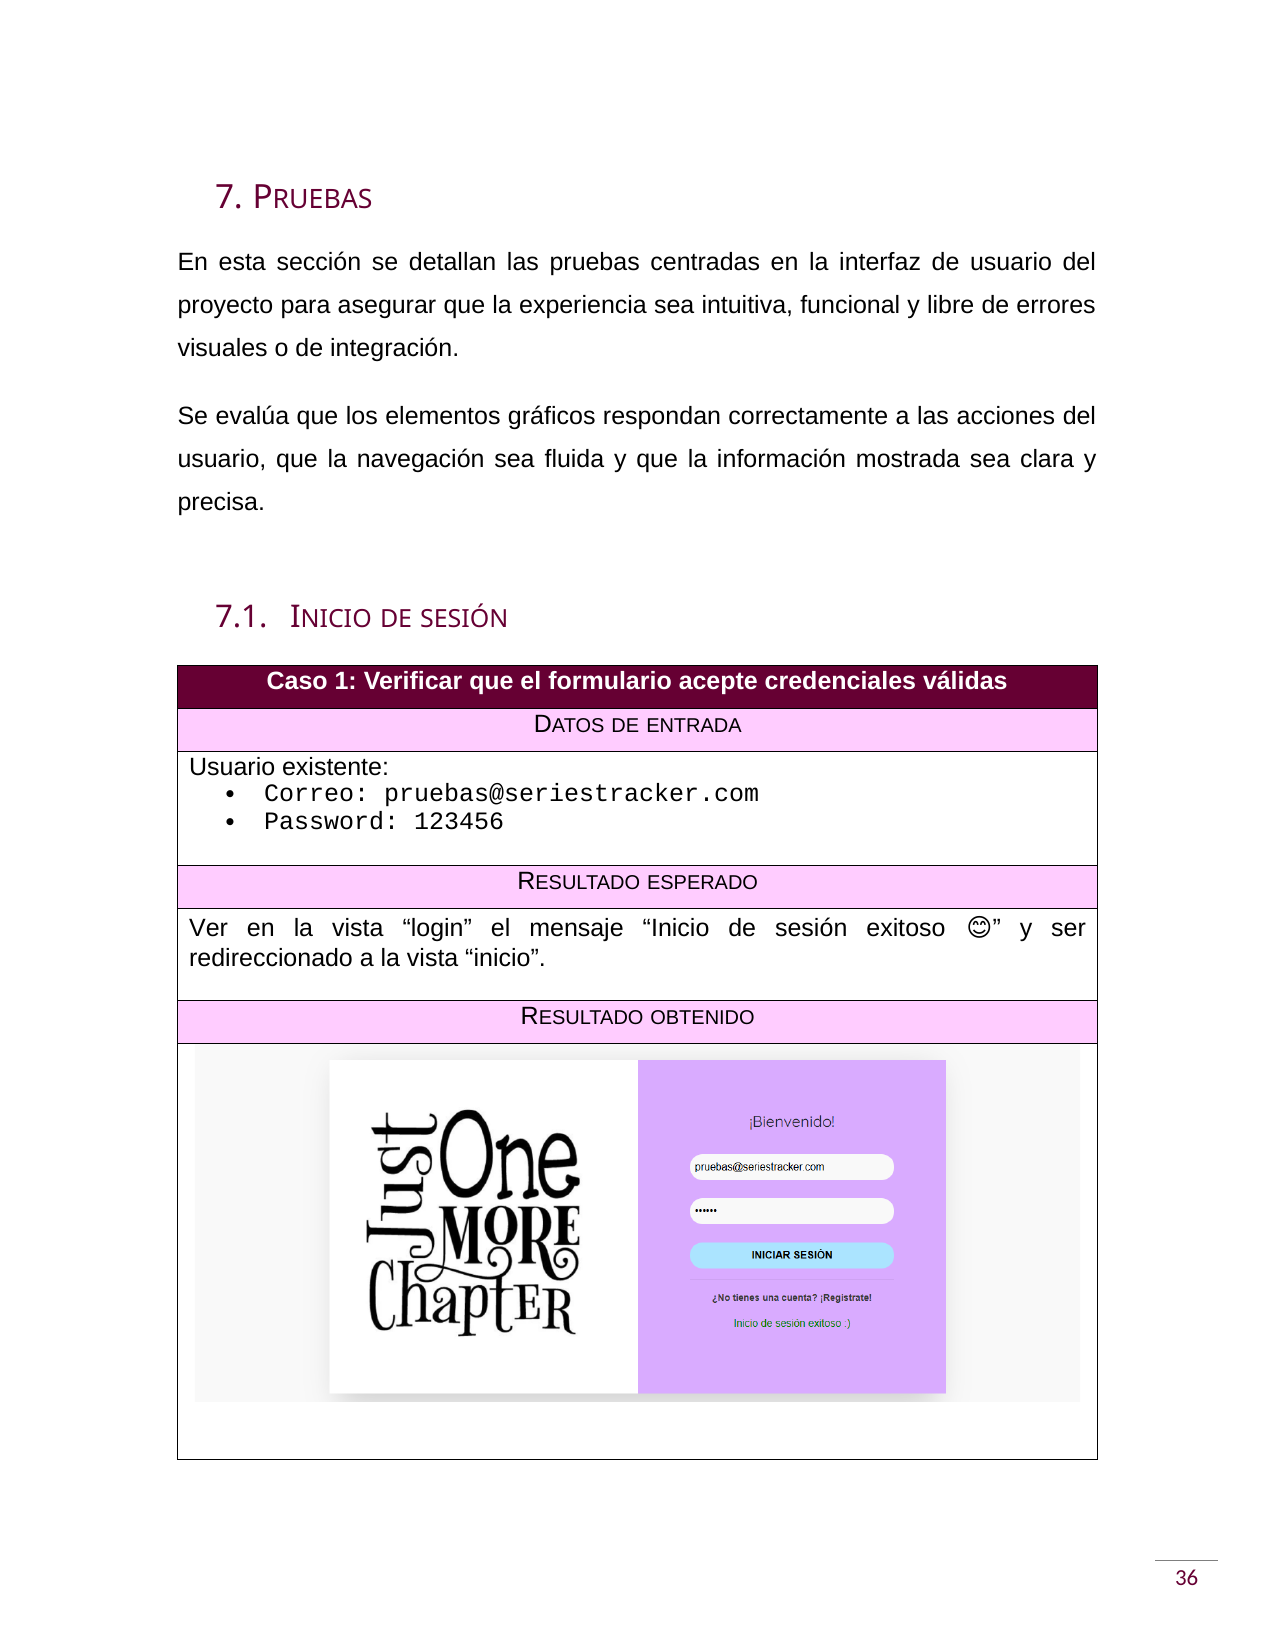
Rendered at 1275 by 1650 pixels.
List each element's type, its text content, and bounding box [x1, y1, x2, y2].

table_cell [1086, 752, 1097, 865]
table_cell Resultado obtenido [178, 1001, 1097, 1043]
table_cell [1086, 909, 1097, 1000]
subtitle Inicio de sesión [215, 594, 1098, 636]
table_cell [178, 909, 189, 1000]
picture [194, 1044, 1081, 1402]
table_cell [178, 1044, 1097, 1459]
text Se evalúa que los elementos gráficos respondan correctamente a las acciones del usuario, que la navegación sea fluida y que la información mostrada sea clara y precisa. [177, 401, 1098, 516]
table_cell Resultado esperado [178, 866, 1097, 908]
table_cell Usuario existente: Correo: pruebas@seriestracker.com Password: 123456 [178, 752, 264, 865]
table_cell Datos de entrada [178, 709, 1097, 751]
subtitle Pruebas [215, 173, 1098, 218]
table_header Caso 1: Verificar que el formulario acepte credenciales válidas [178, 666, 1097, 708]
text En esta sección se detallan las pruebas centradas en la interfaz de usuario del proyecto para asegurar que la experiencia sea intuitiva, funcional y libre de errores visuales o de integración. [177, 247, 1098, 362]
